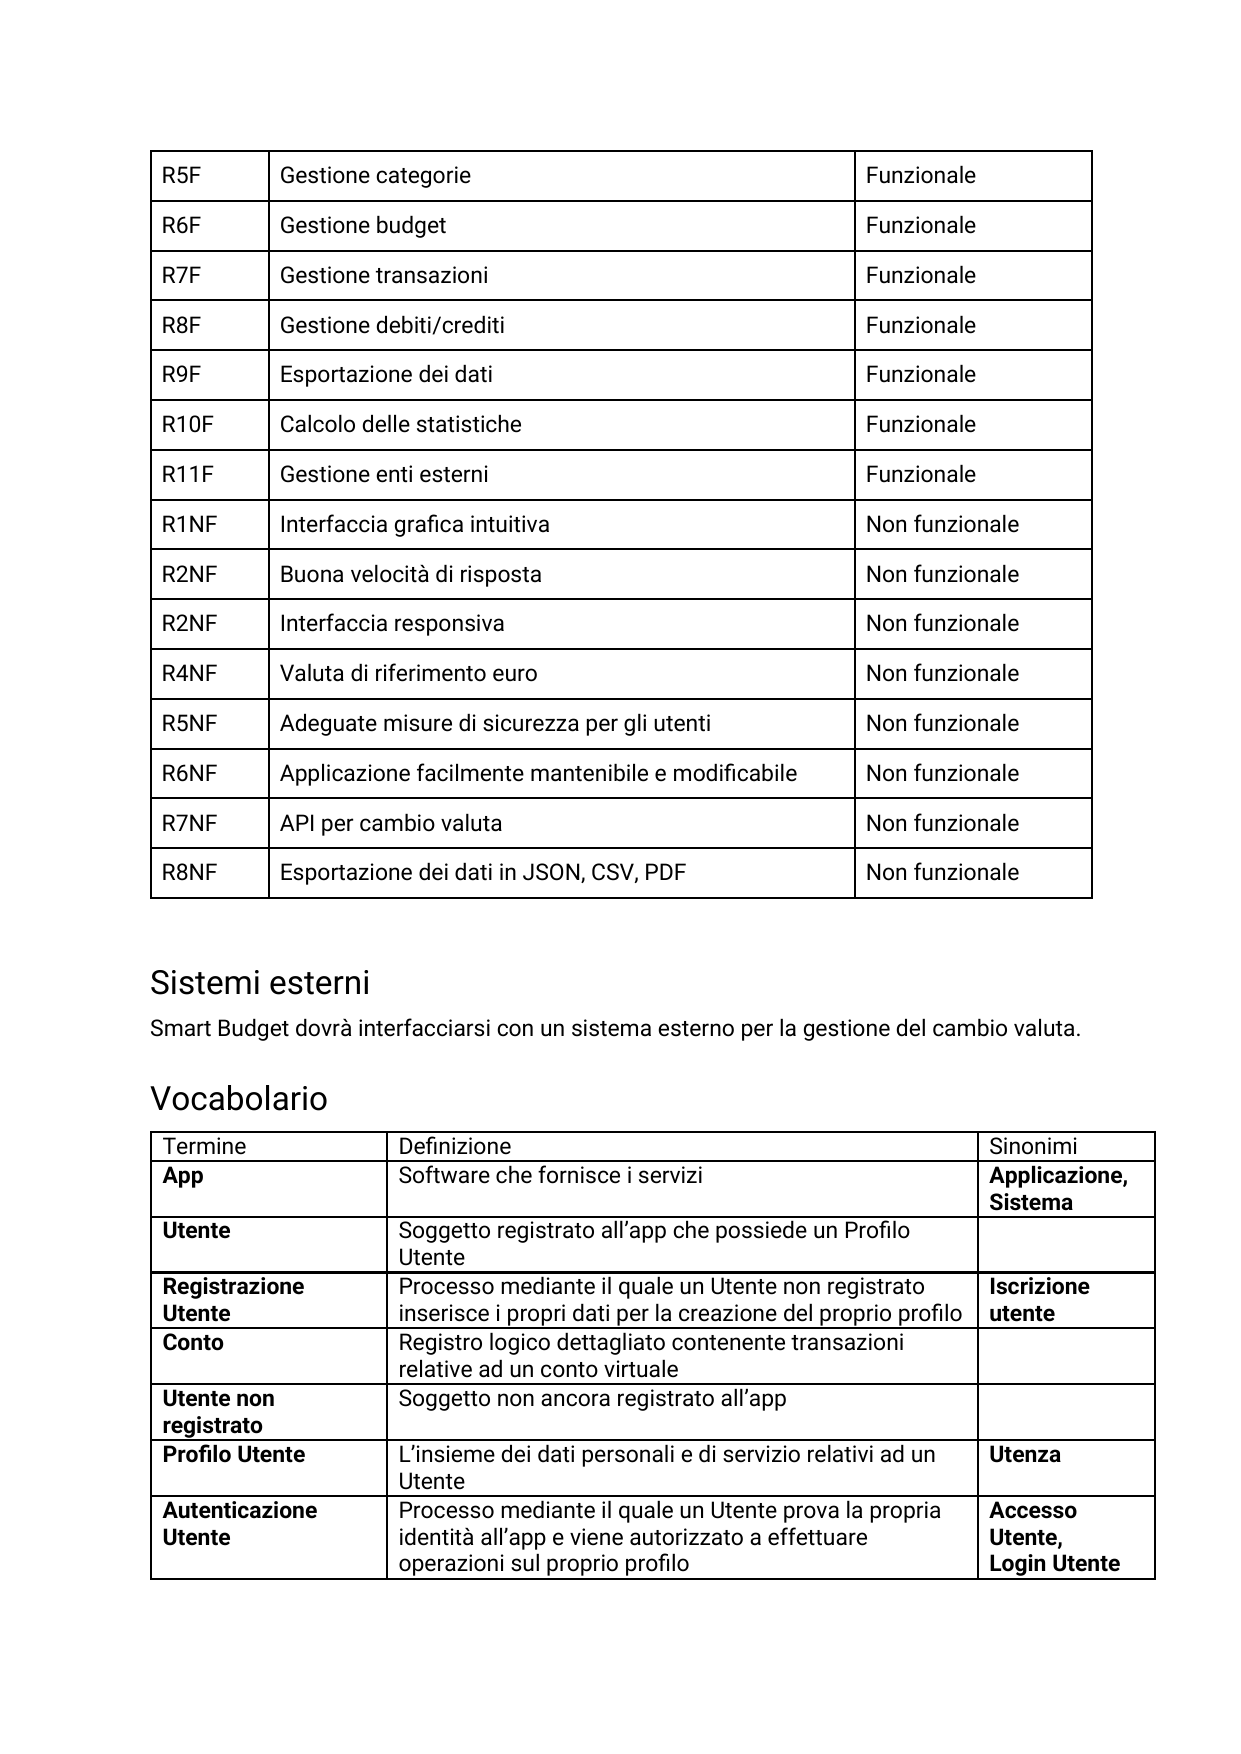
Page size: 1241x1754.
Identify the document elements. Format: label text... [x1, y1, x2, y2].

table_cell Utente [152, 1218, 386, 1271]
table_cell R1NF [152, 501, 268, 548]
table_cell Soggetto registrato all’app che possiede un Profilo Utente [388, 1218, 977, 1271]
table_cell Registro logico dettagliato contenente transazioni relative ad un conto virtuale [388, 1329, 977, 1383]
table_cell R10F [152, 401, 268, 449]
table_cell Valuta di riferimento euro [270, 650, 854, 698]
table_cell Conto [152, 1329, 386, 1383]
table_cell App [152, 1162, 386, 1216]
subtitle Vocabolario [150, 1079, 1090, 1118]
table_cell Buona velocità di risposta [270, 550, 854, 598]
table_cell Software che fornisce i servizi [388, 1162, 977, 1216]
text Smart Budget dovrà interfacciarsi con un sistema esterno per la gestione del cambio valuta. [150, 1015, 1090, 1042]
table_cell Gestione debiti/crediti [270, 301, 854, 349]
table_cell Non funzionale [856, 700, 1091, 747]
table_cell R6F [152, 202, 268, 249]
table_cell Interfaccia responsiva [270, 600, 854, 648]
table_cell Funzionale [856, 152, 1091, 200]
table_cell Gestione transazioni [270, 252, 854, 299]
table_cell Non funzionale [856, 501, 1091, 548]
table_cell R5NF [152, 700, 268, 747]
table_cell Applicazione facilmente mantenibile e modificabile [270, 750, 854, 797]
table_cell API per cambio valuta [270, 799, 854, 847]
table_cell Profilo Utente [152, 1441, 386, 1495]
table_cell Registrazione Utente [152, 1274, 386, 1327]
table_cell Funzionale [856, 451, 1091, 498]
table_cell Funzionale [856, 202, 1091, 249]
table_cell R7F [152, 252, 268, 299]
table_cell Gestione budget [270, 202, 854, 249]
table_cell Adeguate misure di sicurezza per gli utenti [270, 700, 854, 747]
table_cell [979, 1329, 1154, 1383]
table_cell [979, 1385, 1154, 1439]
table_cell R2NF [152, 600, 268, 648]
table_cell Applicazione, Sistema [979, 1162, 1154, 1216]
table_cell Processo mediante il quale un Utente prova la propria identità all’app e viene autorizzato a effettuare operazioni sul proprio profilo [388, 1497, 977, 1577]
table_cell R4NF [152, 650, 268, 698]
table_cell Autenticazione Utente [152, 1497, 386, 1577]
table_cell Esportazione dei dati in JSON, CSV, PDF [270, 849, 854, 897]
table_cell Utenza [979, 1441, 1154, 1495]
table_cell Non funzionale [856, 600, 1091, 648]
table_cell R9F [152, 351, 268, 399]
table_cell R8NF [152, 849, 268, 897]
table_cell R11F [152, 451, 268, 498]
table_cell Accesso Utente, Login Utente [979, 1497, 1154, 1577]
table_cell L’insieme dei dati personali e di servizio relativi ad un Utente [388, 1441, 977, 1495]
table_cell Funzionale [856, 351, 1091, 399]
table_cell R6NF [152, 750, 268, 797]
table_header Sinonimi [979, 1133, 1154, 1160]
table_cell Non funzionale [856, 550, 1091, 598]
table_cell Non funzionale [856, 650, 1091, 698]
table_cell Esportazione dei dati [270, 351, 854, 399]
table_cell Gestione enti esterni [270, 451, 854, 498]
table_cell Funzionale [856, 301, 1091, 349]
table_cell Gestione categorie [270, 152, 854, 200]
table_cell Funzionale [856, 401, 1091, 449]
table_cell Processo mediante il quale un Utente non registrato inserisce i propri dati per la creazione del proprio profilo [388, 1274, 977, 1327]
table_cell [979, 1218, 1154, 1271]
table_cell R8F [152, 301, 268, 349]
table_cell Non funzionale [856, 799, 1091, 847]
subtitle Sistemi esterni [150, 963, 1090, 1002]
table_cell Non funzionale [856, 849, 1091, 897]
table_header Definizione [388, 1133, 977, 1160]
table_cell Calcolo delle statistiche [270, 401, 854, 449]
table_cell R7NF [152, 799, 268, 847]
table_header Termine [152, 1133, 386, 1160]
table_cell Utente non registrato [152, 1385, 386, 1439]
table_cell Soggetto non ancora registrato all’app [388, 1385, 977, 1439]
table_cell Funzionale [856, 252, 1091, 299]
table_cell R5F [152, 152, 268, 200]
table_cell Non funzionale [856, 750, 1091, 797]
table_cell Interfaccia grafica intuitiva [270, 501, 854, 548]
table_cell Iscrizione utente [979, 1274, 1154, 1327]
table_cell R2NF [152, 550, 268, 598]
